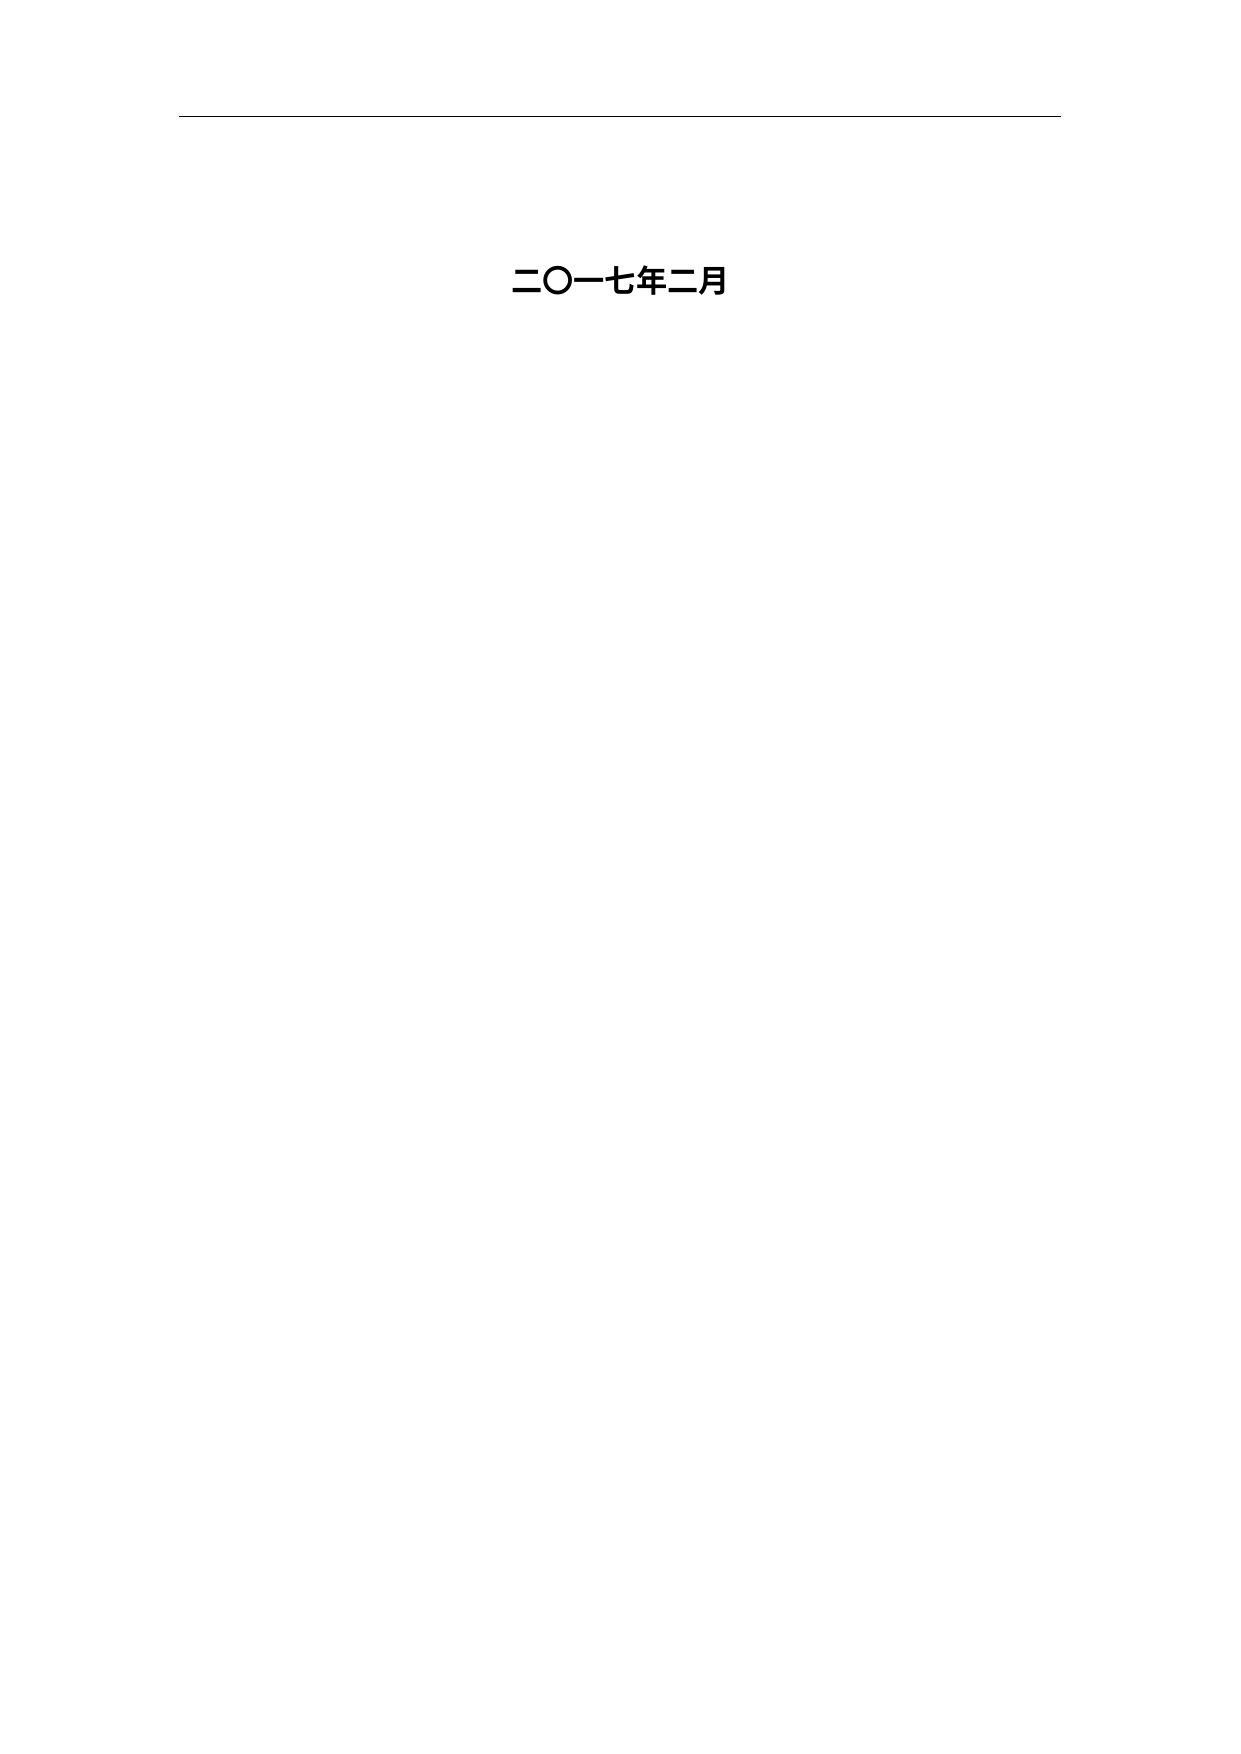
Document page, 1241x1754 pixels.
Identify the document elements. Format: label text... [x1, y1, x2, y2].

text 二〇一七年二月 [187, 247, 1053, 312]
